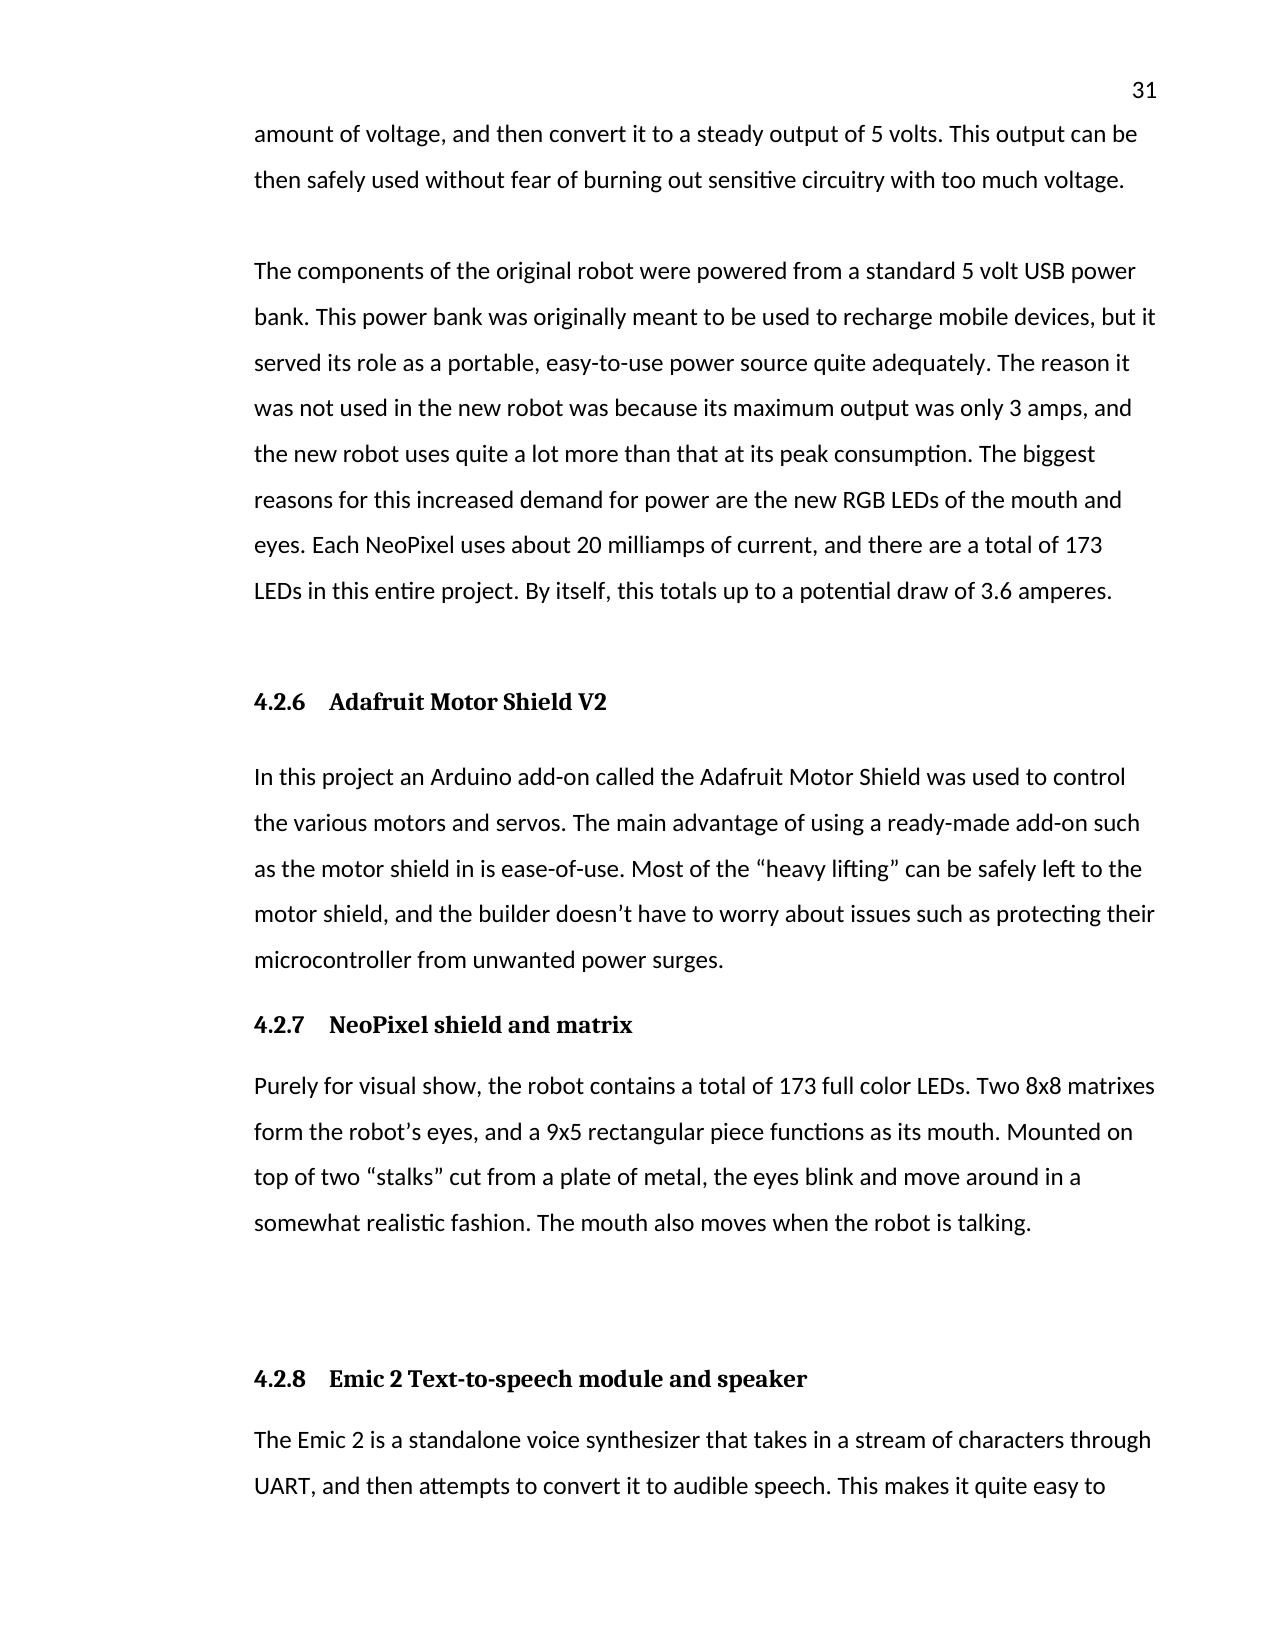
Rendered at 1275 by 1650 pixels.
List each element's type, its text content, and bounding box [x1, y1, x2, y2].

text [254, 1424, 1157, 1501]
text Purely for visual show, the robot contains a total of 173 full color LEDs. Two 8x8 matrixes form the robot’s eyes, and a 9x5 rectangular piece functions as its mouth. Mounted on top of two “stalks” cut from a plate of metal, the eyes blink and move around in a somewhat realistic fashion. The mouth also moves when the robot is talking. [254, 1070, 1157, 1238]
text In this project an Arduino add-on called the Adafruit Motor Shield was used to control the various motors and servos. The main advantage of using a ready-made add-on such as the motor shield in is ease-of-use. Most of the “heavy lifting” can be safely left to the motor shield, and the builder doesn’t have to worry about issues such as protecting their microcontroller from unwanted power surges. [254, 761, 1157, 975]
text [254, 118, 1157, 194]
subtitle NeoPixel shield and matrix [254, 1011, 1157, 1039]
text The components of the original robot were powered from a standard 5 volt USB power bank. This power bank was originally meant to be used to recharge mobile devices, but it served its role as a portable, easy-to-use power source quite adequately. The reason it was not used in the new robot was because its maximum output was only 3 amps, and the new robot uses quite a lot more than that at its peak consumption. The biggest reasons for this increased demand for power are the new RGB LEDs of the mouth and eyes. Each NeoPixel uses about 20 milliamps of current, and there are a total of 173 LEDs in this entire project. By itself, this totals up to a potential draw of 3.6 amperes. [254, 255, 1157, 606]
subtitle Emic 2 Text-to-speech module and speaker [254, 1365, 1157, 1394]
subtitle Adafruit Motor Shield V2 [254, 688, 1157, 716]
